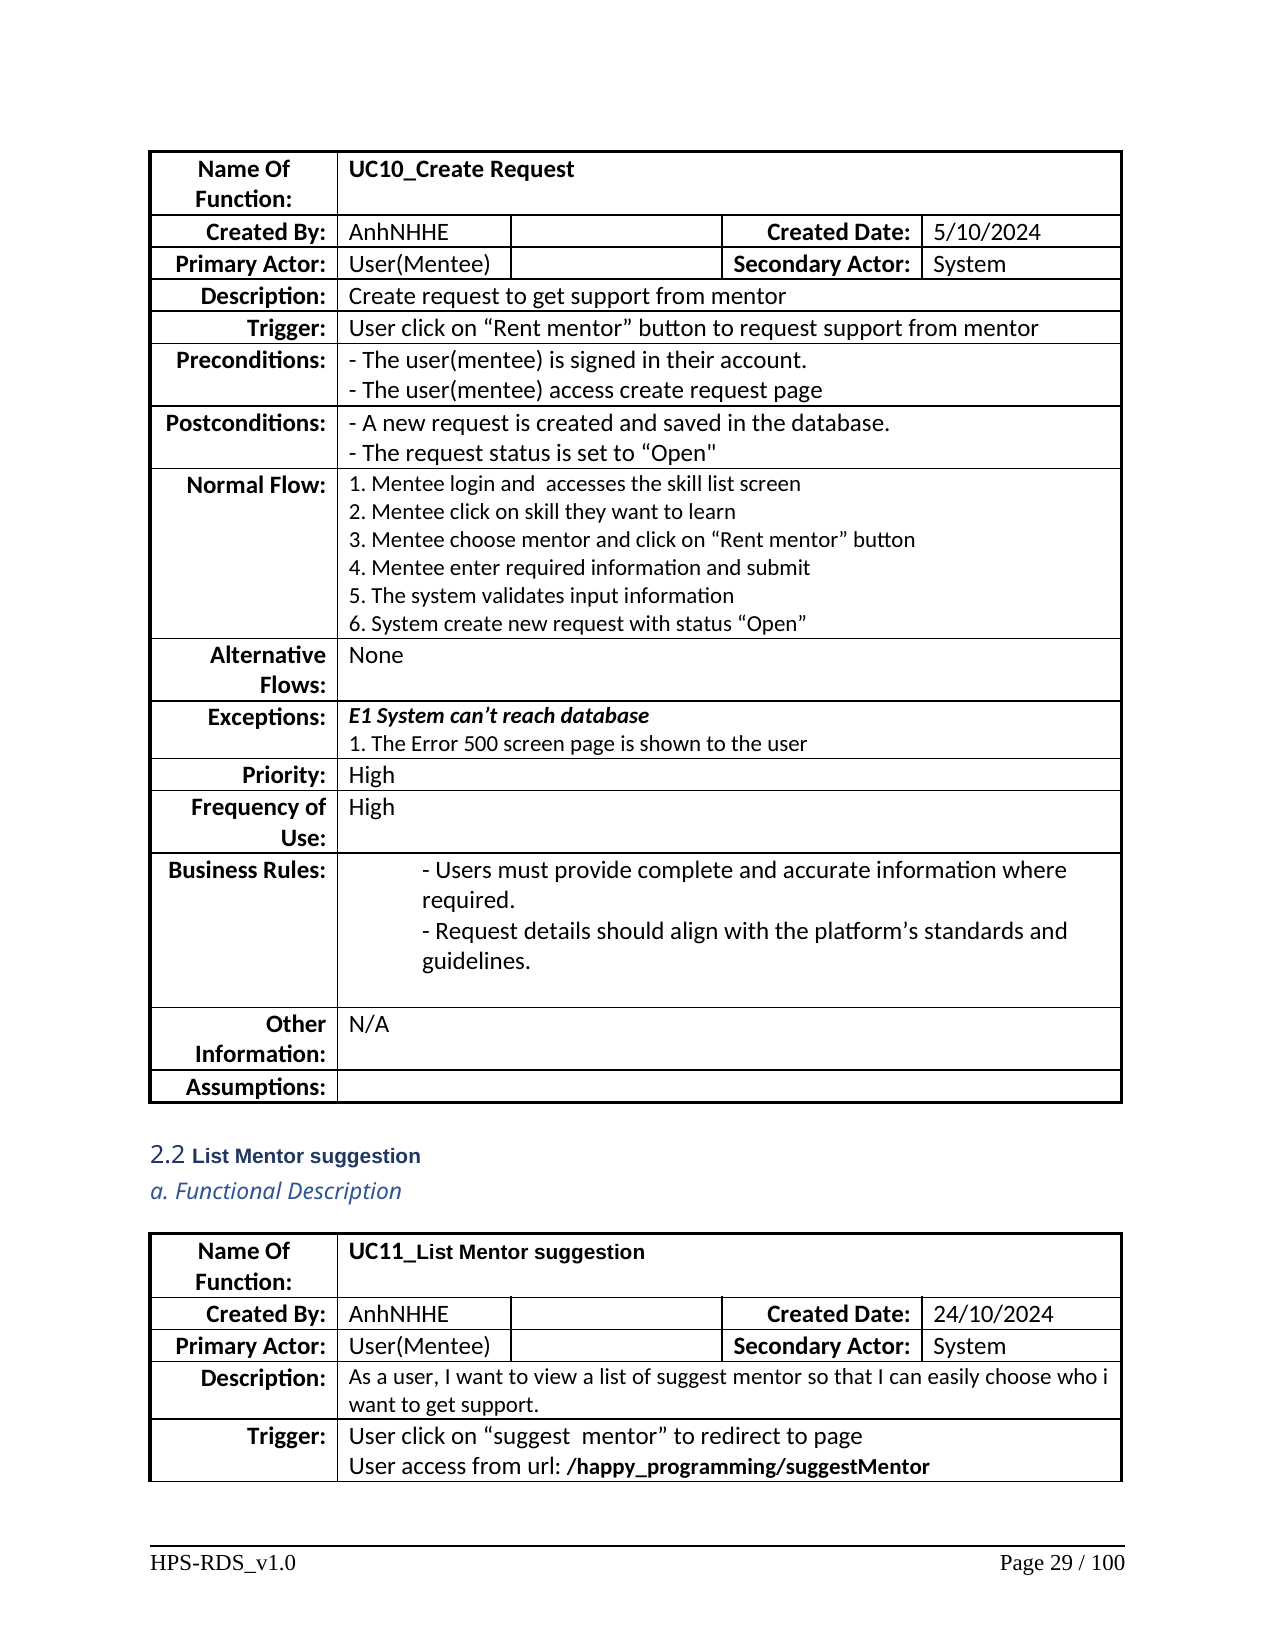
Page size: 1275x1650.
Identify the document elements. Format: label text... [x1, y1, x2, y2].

subtitle a. Functional Description [150, 1175, 1125, 1206]
subtitle 2.2 List Mentor suggestion [150, 1136, 1125, 1171]
